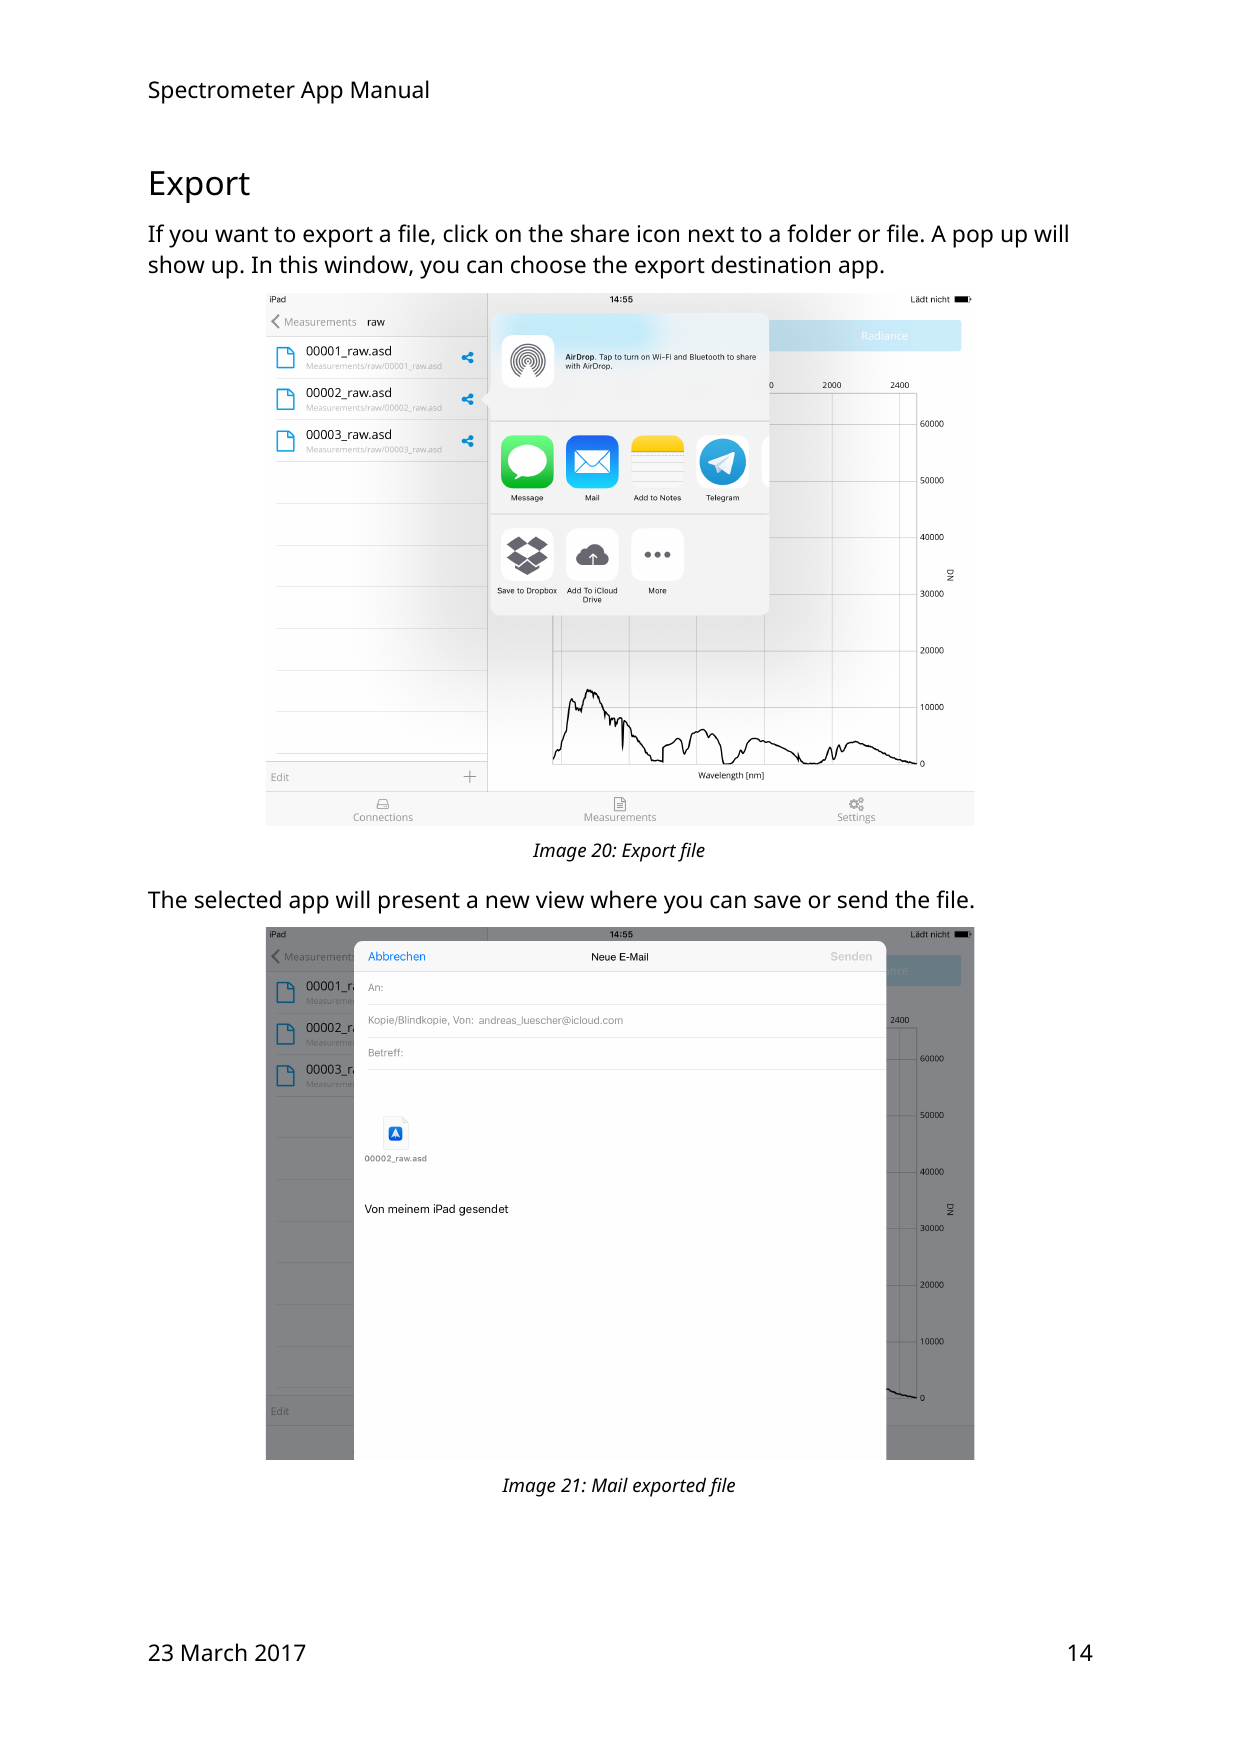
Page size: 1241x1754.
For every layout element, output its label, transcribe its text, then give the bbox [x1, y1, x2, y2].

picture [265, 293, 975, 826]
subtitle Export [148, 160, 1093, 206]
picture [265, 927, 975, 1460]
text The selected app will present a new view where you can save or send the file. [148, 884, 1093, 915]
text Image 20: Export file [148, 838, 1093, 863]
text If you want to export a file, click on the share icon next to a folder or file. A pop up will show up. In this window, you can choose the export destination app. [148, 218, 1093, 281]
text Image 21: Mail exported file [148, 1472, 1093, 1498]
